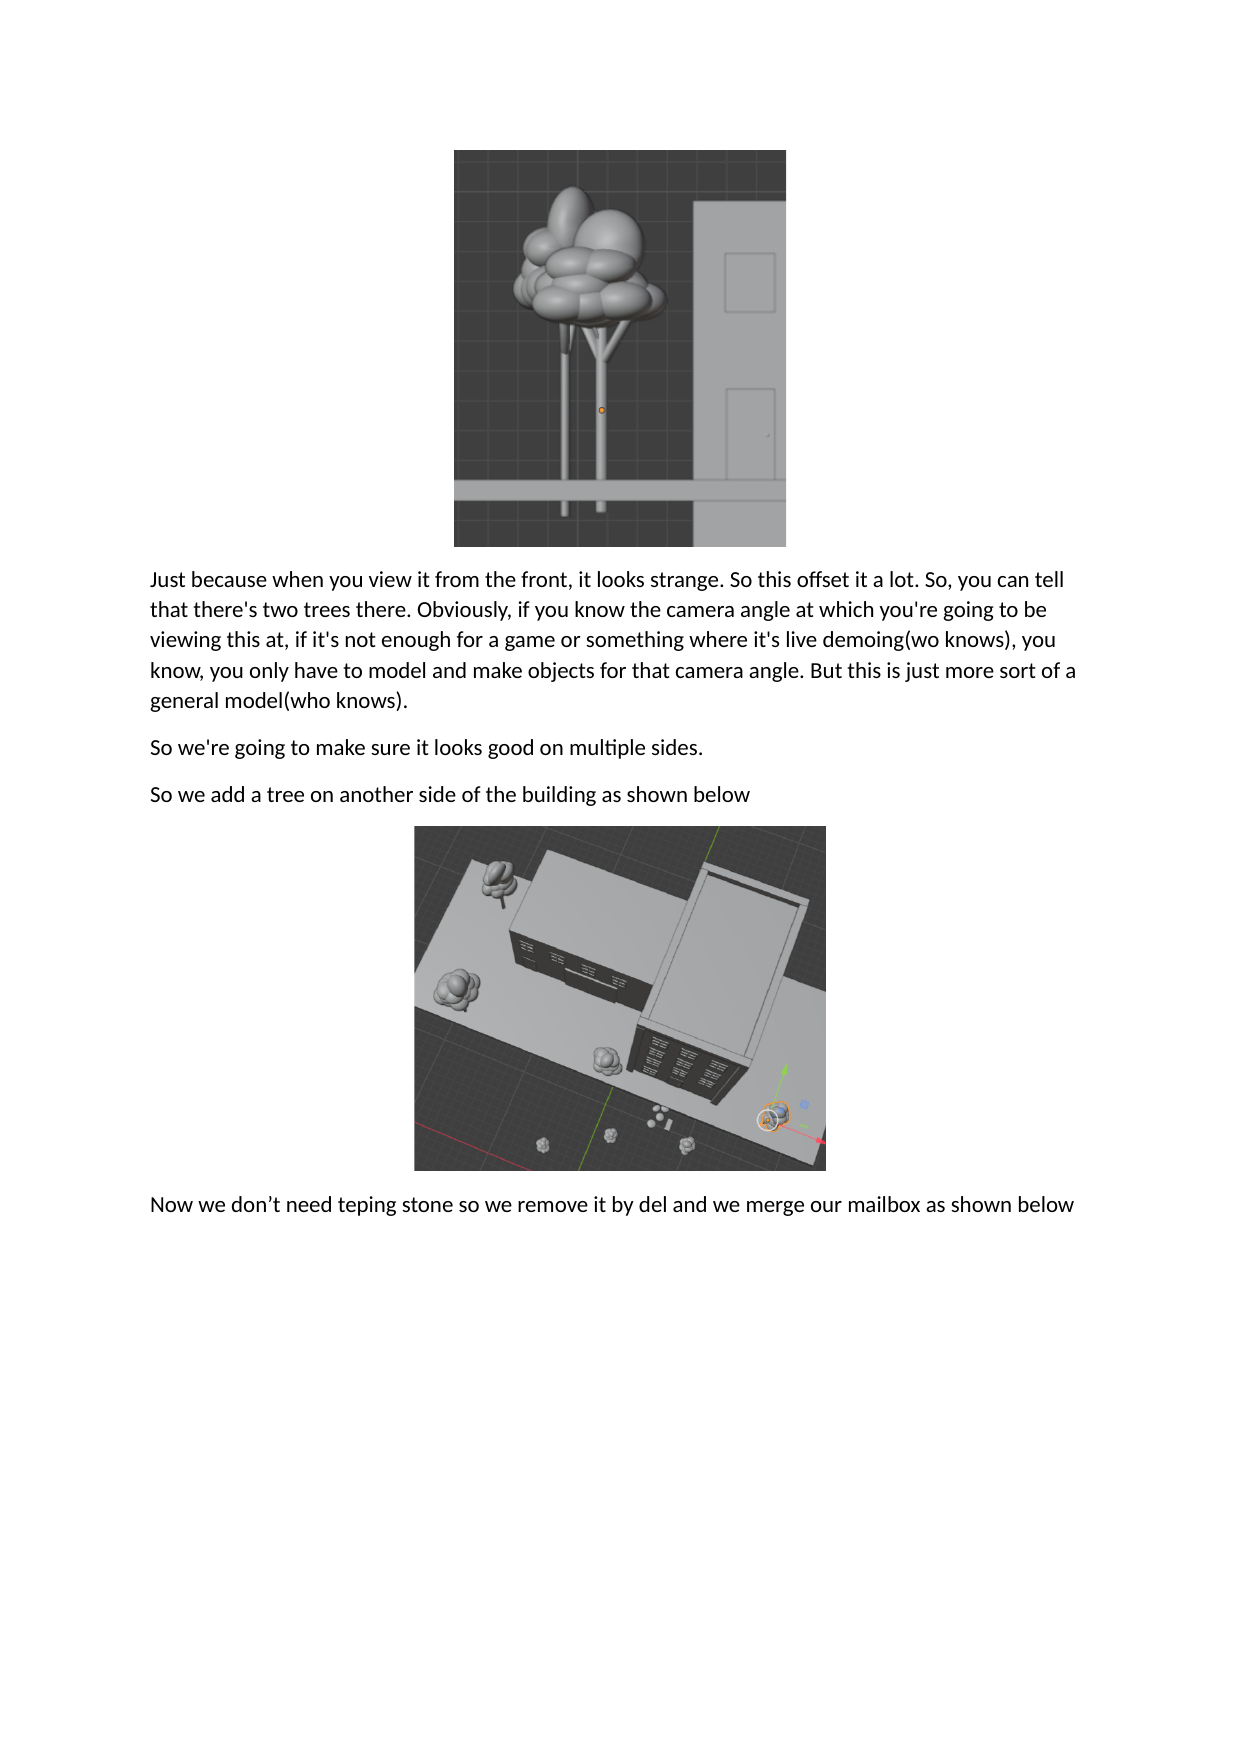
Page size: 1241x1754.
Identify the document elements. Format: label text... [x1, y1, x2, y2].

text Now we don’t need teping stone so we remove it by del and we merge our mailbox as shown below [150, 1190, 1090, 1218]
text So we're going to make sure it looks good on multiple sides. [150, 733, 1090, 761]
text Just because when you view it from the front, it looks strange. So this offset it a lot. So, you can tell that there's two trees there. Obviously, if you know the camera angle at which you're going to be viewing this at, if it's not enough for a game or something where it's live demoing(wo knows), you know, you only have to model and make objects for that camera angle. But this is just more sort of a general model(who knows). [150, 565, 1090, 714]
picture [454, 150, 787, 547]
picture [414, 826, 826, 1171]
text So we add a tree on another side of the building as shown below [150, 780, 1090, 808]
